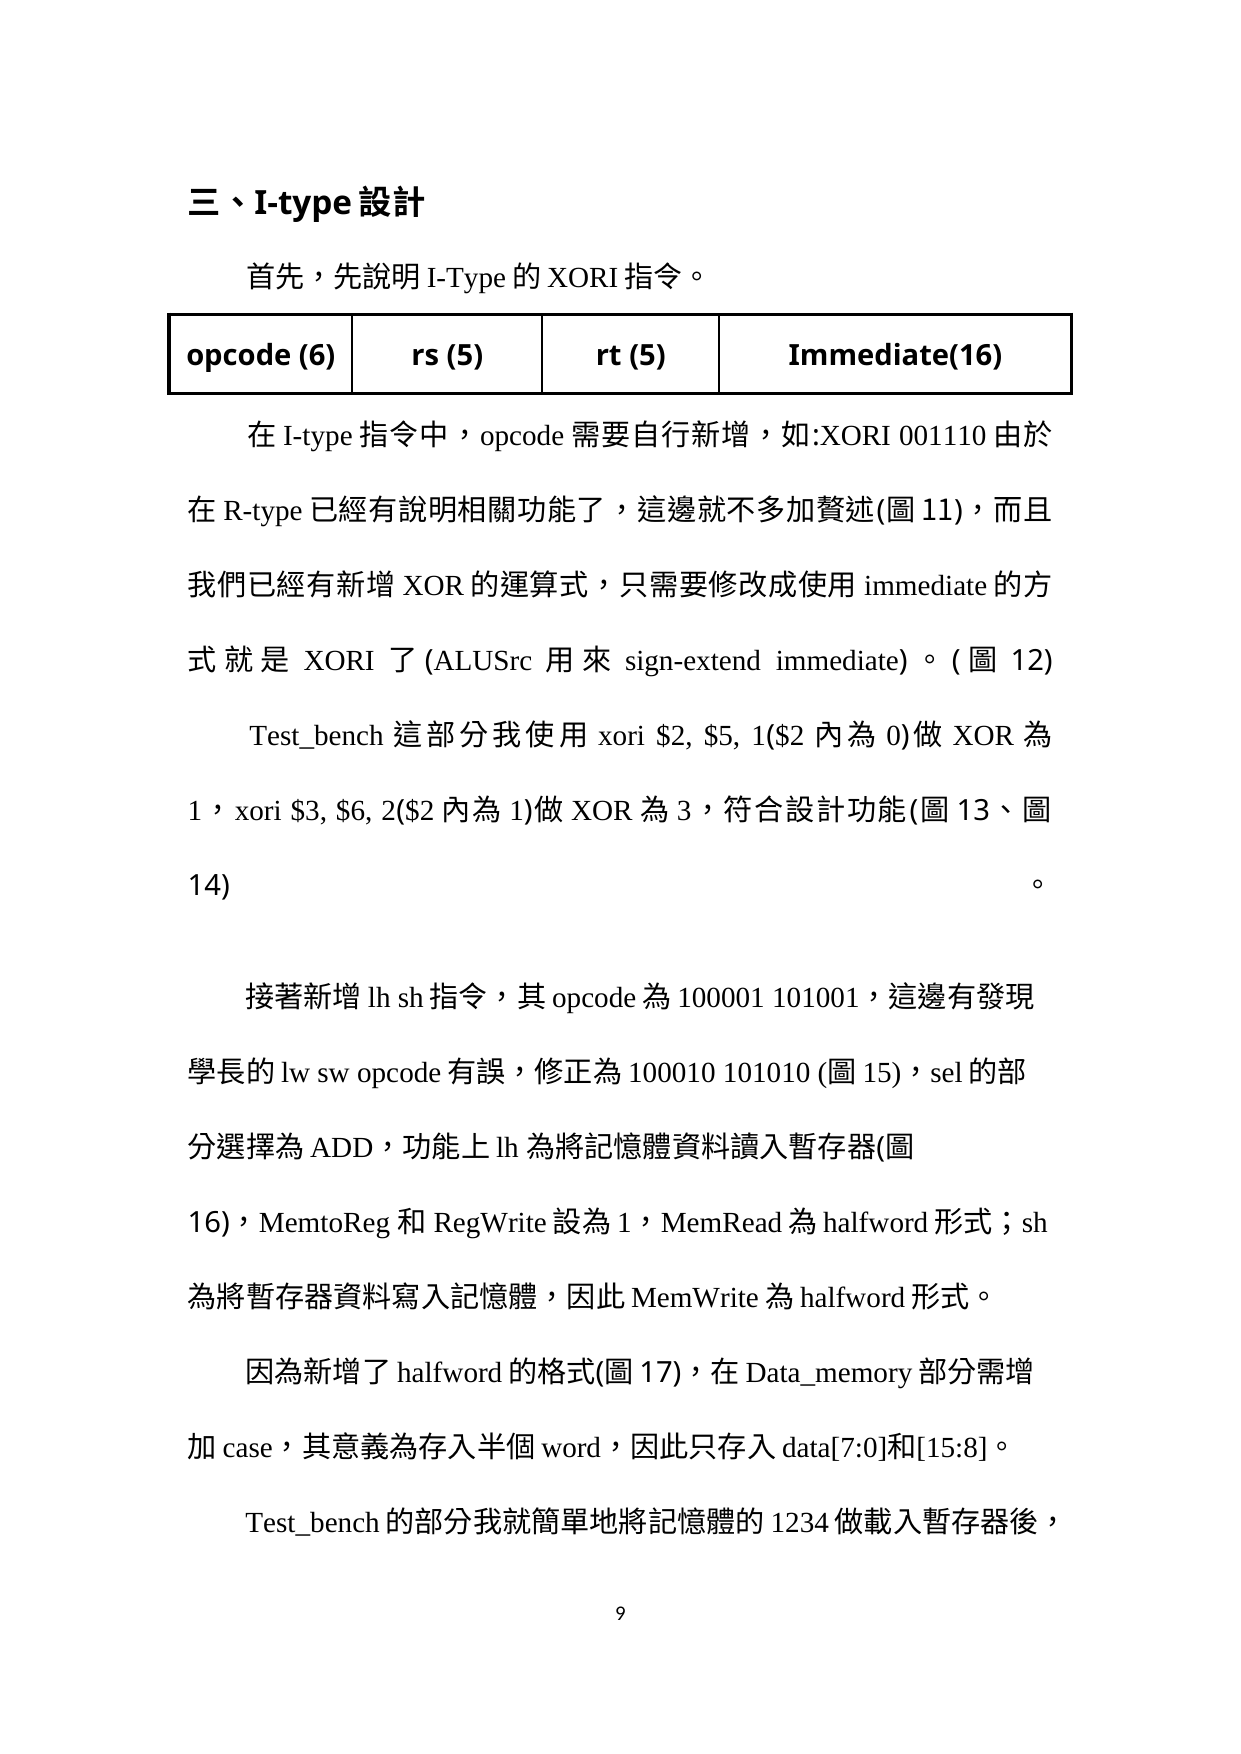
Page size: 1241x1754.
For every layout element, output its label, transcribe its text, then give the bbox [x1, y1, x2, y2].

table_header Immediate(16) [720, 316, 1070, 392]
text 接著新增lh sh指令，其opcode為100001 101001，這邊有發現學長的lw sw opcode有誤，修正為100010 101010 (圖15)，sel的部分選擇為ADD，功能上lh 為將記憶體資料讀入暫存器(圖16)，MemtoReg 和 RegWrite設為1，MemRead為halfword形式；sh 為將暫存器資料寫入記憶體，因此MemWrite為halfword形式。 [187, 958, 1053, 1333]
table_header opcode (6) [171, 316, 351, 392]
text 首先，先說明I-Type的XORI指令。 [187, 237, 1053, 312]
text Test_bench這部分我使用xori $2, $5, 1($2內為0)做XOR為1，xori $3, $6, 2($2內為1)做XOR為3，符合設計功能(圖13、圖14)。 [187, 695, 1053, 920]
table_header rs (5) [353, 316, 541, 392]
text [187, 1483, 1053, 1558]
text 因為新增了halfword的格式(圖17)，在Data_memory部分需增加case，其意義為存入半個word，因此只存入data[7:0]和[15:8]。 [187, 1333, 1053, 1483]
text 三、I-type設計 [187, 162, 1053, 237]
text 在I-type指令中，opcode需要自行新增，如:XORI 001110由於在R-type已經有說明相關功能了，這邊就不多加贅述(圖11)，而且我們已經有新增XOR的運算式，只需要修改成使用immediate的方式就是XORI了(ALUSrc用來sign-extend immediate)。(圖12) [187, 395, 1053, 695]
table_header rt (5) [543, 316, 718, 392]
